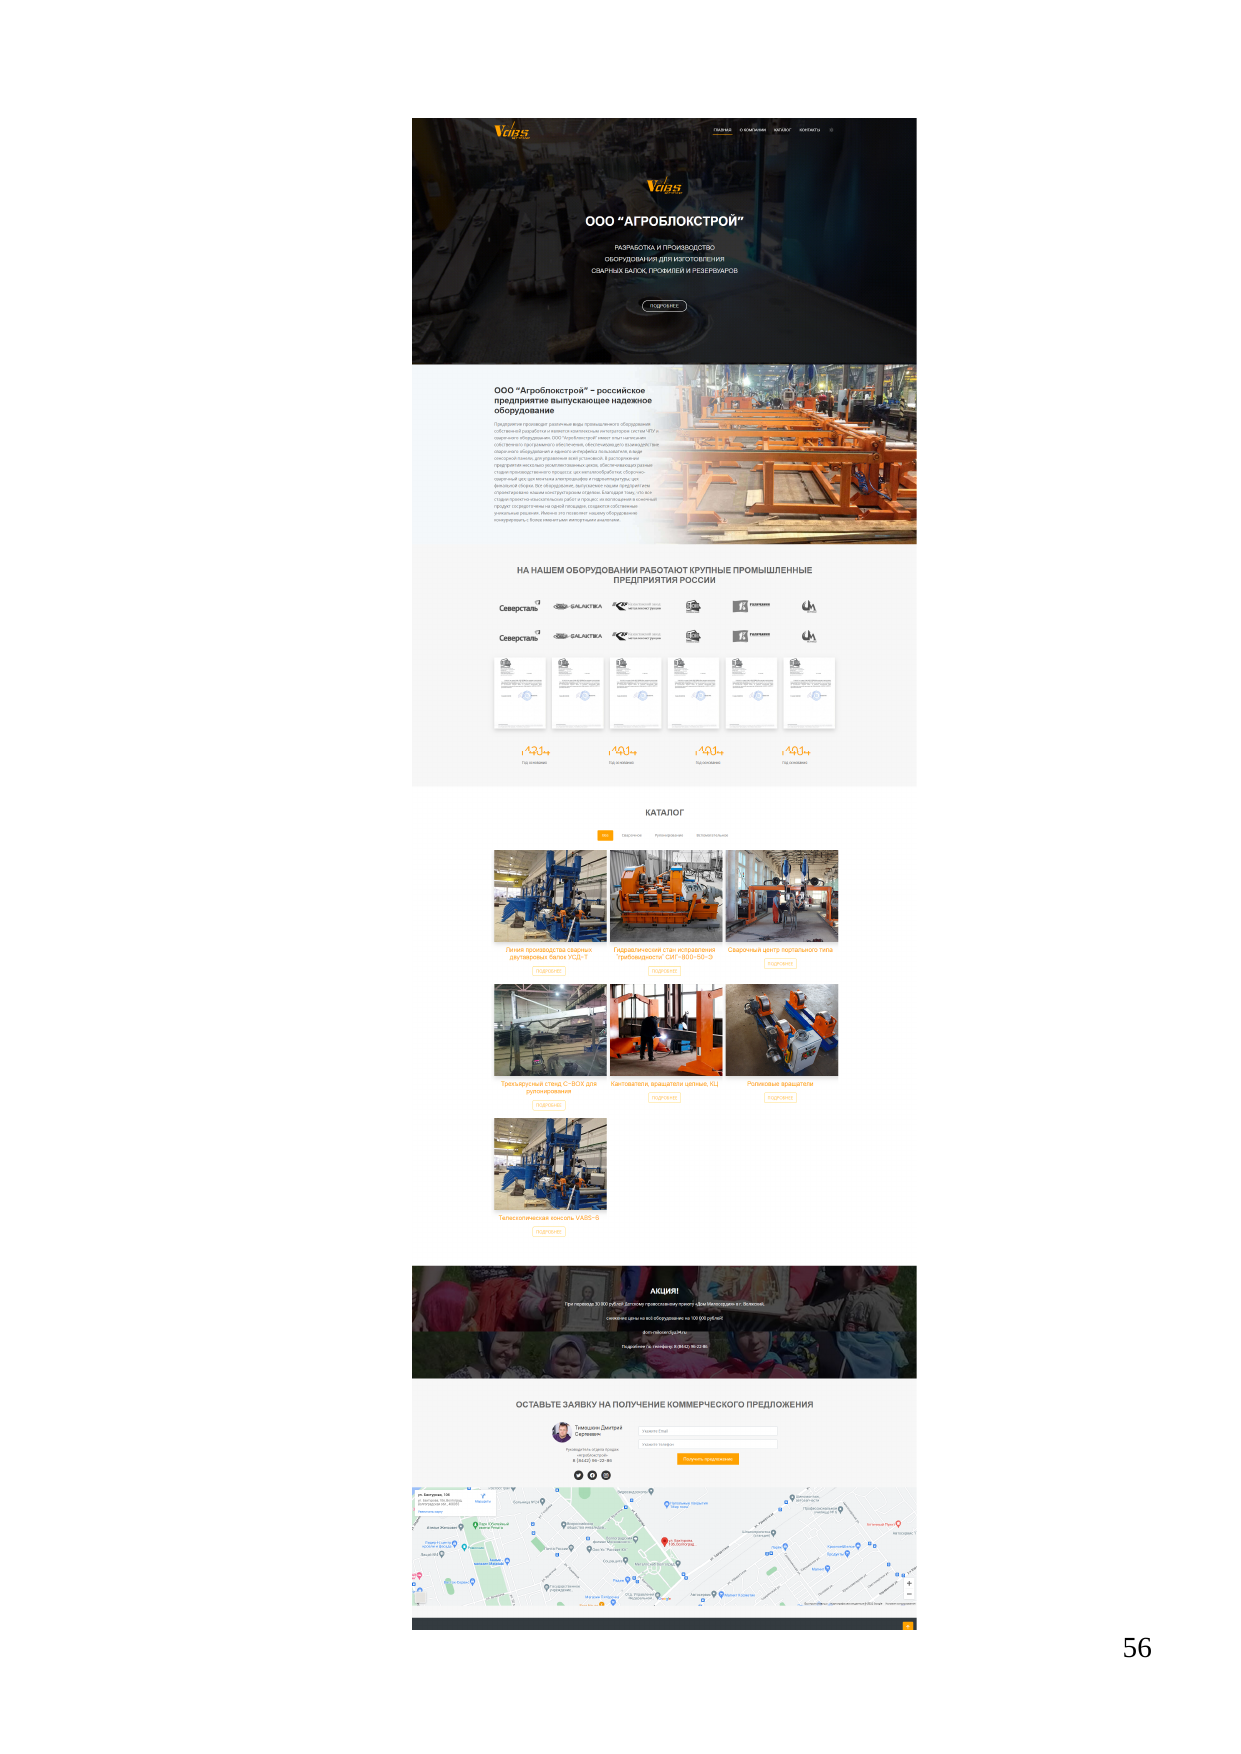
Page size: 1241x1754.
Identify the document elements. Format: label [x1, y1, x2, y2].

picture [412, 118, 917, 1630]
